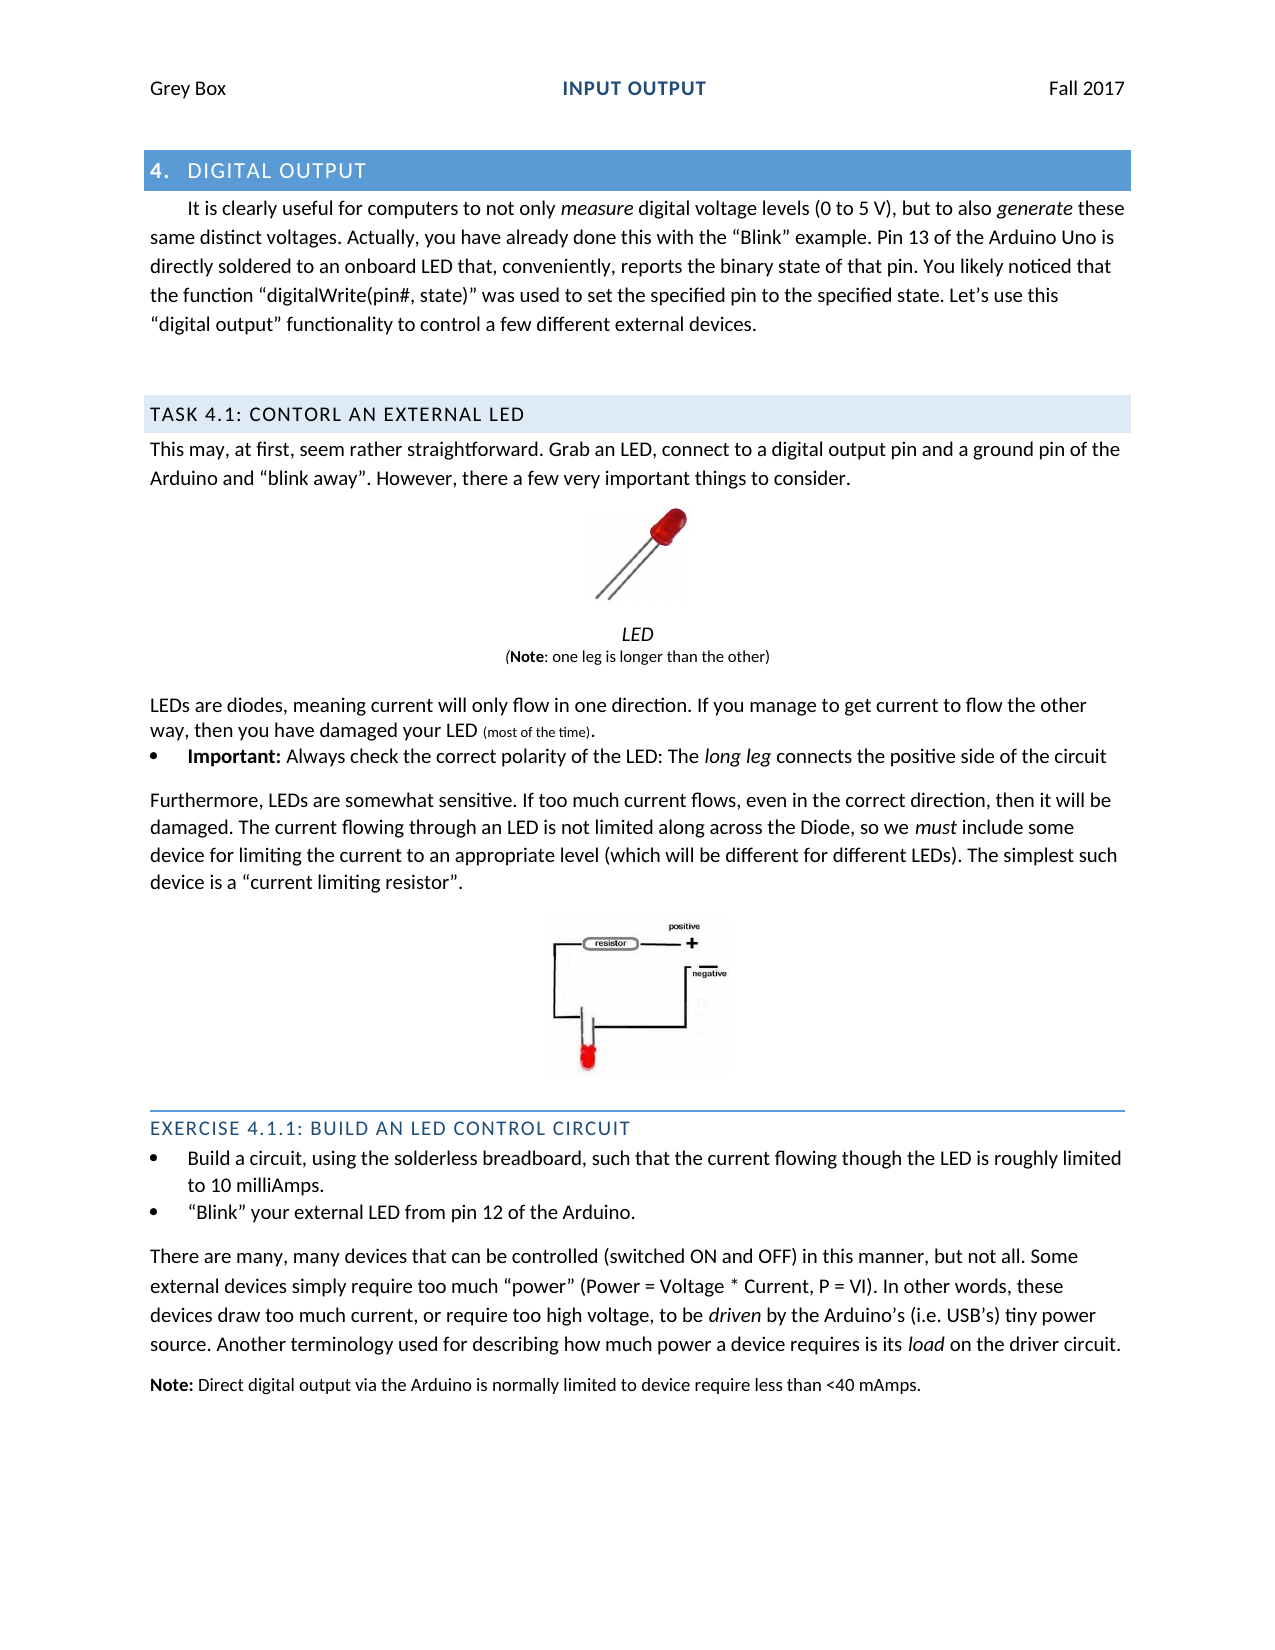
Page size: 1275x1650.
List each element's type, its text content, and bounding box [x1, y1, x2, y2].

list Build a circuit, using the solderless breadboard, such that the current flowing though the LED is roughly limited to 10 milliAmps. [150, 1145, 1125, 1198]
subtitle Exercise 4.1.1: Build an LED control circuit [150, 1112, 1125, 1141]
subtitle DIGITAL OUTput [150, 156, 1125, 184]
picture [584, 507, 691, 605]
text It is clearly useful for computers to not only measure digital voltage levels (0 to 5 V), but to also generate these same distinct voltages. Actually, you have already done this with the “Blink” example. Pin 13 of the Arduino Uno is directly soldered to an onboard LED that, conveniently, reports the binary state of that pin. You likely noticed that the function “digitalWrite(pin#, state)” was used to set the specified pin to the specified state. Let’s use this “digital output” functionality to control a few different external devices. [150, 195, 1125, 337]
list Important: Always check the correct polarity of the LED: The long leg connects the positive side of the circuit [150, 743, 1125, 768]
text Note: Direct digital output via the Arduino is normally limited to device require less than <40 mAmps. [150, 1373, 1125, 1396]
text This may, at first, seem rather straightforward. Grab an LED, connect to a digital output pin and a ground pin of the Arduino and “blink away”. However, there a few very important things to consider. [150, 436, 1125, 491]
picture [543, 913, 732, 1077]
text Furthermore, LEDs are somewhat sensitive. If too much current flows, even in the correct direction, then it will be damaged. The current flowing through an LED is not limited along across the Diode, so we must include some device for limiting the current to an appropriate level (which will be different for different LEDs). The simplest such device is a “current limiting resistor”. [150, 787, 1125, 895]
text There are many, many devices that can be controlled (switched ON and OFF) in this manner, but not all. Some external devices simply require too much “power” (Power = Voltage * Current, P = VI). In other words, these devices draw too much current, or require too high voltage, to be driven by the Arduino’s (i.e. USB’s) tiny power source. Another terminology used for describing how much power a device requires is its load on the driver circuit. [150, 1244, 1125, 1357]
text LEDs are diodes, meaning current will only flow in one direction. If you manage to get current to flow the other way, then you have damaged your LED (most of the time). [150, 692, 1125, 743]
text (Note: one leg is longer than the other) [150, 646, 1125, 667]
list “Blink” your external LED from pin 12 of the Arduino. [150, 1199, 1125, 1225]
text LED [150, 621, 1125, 646]
subtitle Task 4.1: Contorl an external LED [150, 401, 1125, 426]
